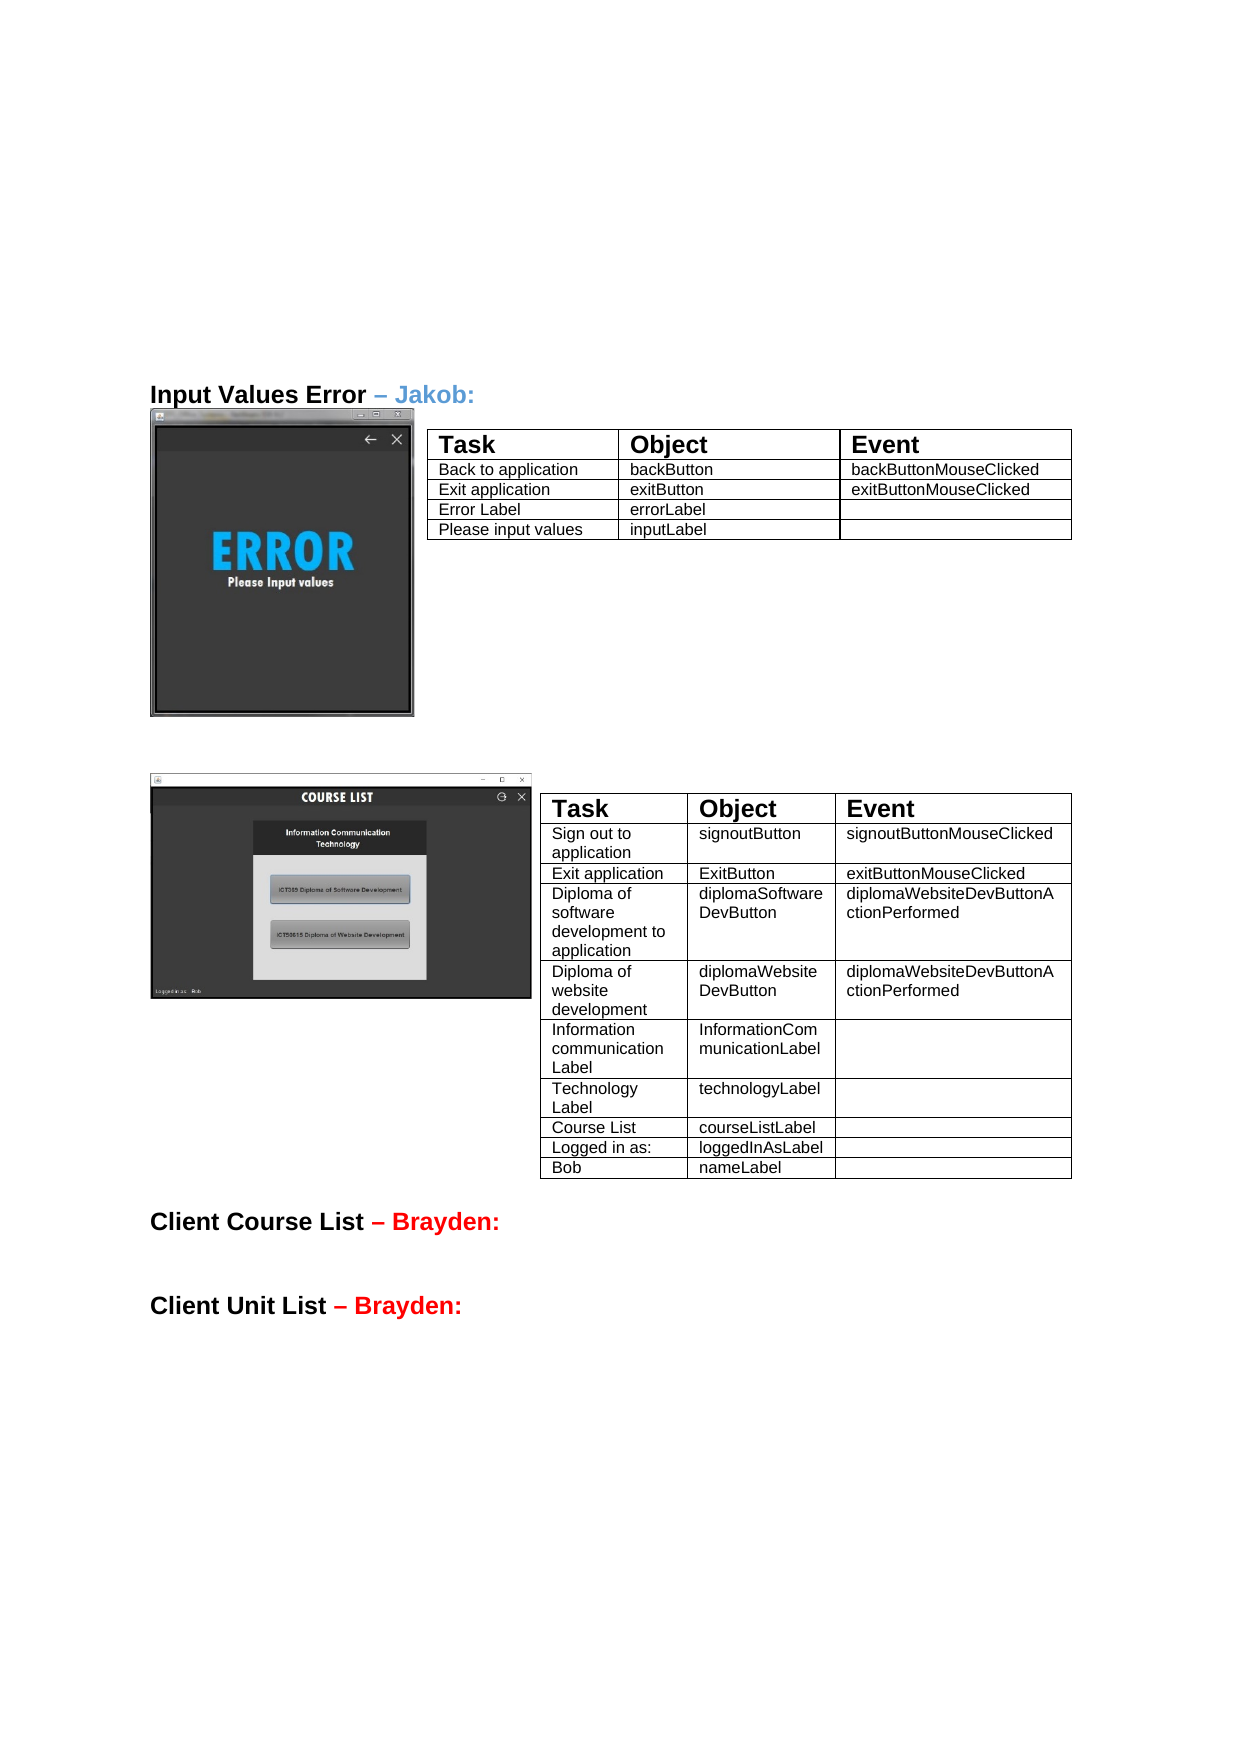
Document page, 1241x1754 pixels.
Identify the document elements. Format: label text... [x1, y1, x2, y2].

table_cell Error Label [428, 500, 618, 519]
table_header Object [688, 794, 835, 823]
table_cell InformationCommunicationLabel [688, 1020, 835, 1077]
table_cell backButtonMouseClicked [841, 460, 1071, 479]
table_cell Logged in as: [541, 1138, 687, 1157]
table_cell [836, 1138, 1071, 1157]
table_cell nameLabel [688, 1158, 835, 1177]
table_header Event [841, 430, 1071, 458]
table_cell Exit application [428, 480, 618, 499]
table_cell Please input values [428, 520, 618, 539]
table_header Event [836, 794, 1071, 823]
table_cell Information communication Label [541, 1020, 687, 1077]
table_cell loggedInAsLabel [688, 1138, 835, 1157]
table_cell diplomaSoftwareDevButton [688, 884, 835, 960]
table_header Object [619, 430, 839, 458]
table_cell courseListLabel [688, 1118, 835, 1137]
picture [150, 408, 415, 717]
text Client Unit List – Brayden: [150, 1291, 1090, 1320]
text Client Course List – Brayden: [150, 1206, 1090, 1235]
table_cell Bob [541, 1158, 687, 1177]
table_cell inputLabel [619, 520, 839, 539]
table_cell Sign out to application [541, 824, 687, 862]
table_cell [836, 1079, 1071, 1117]
table_cell Technology Label [541, 1079, 687, 1117]
table_cell signoutButton [688, 824, 835, 862]
table_cell [841, 520, 1071, 539]
table_cell Back to application [428, 460, 618, 479]
table_cell diplomaWebsiteDevButtonActionPerformed [836, 961, 1071, 1019]
table_header Task [541, 794, 687, 823]
table_cell backButton [619, 460, 839, 479]
table_cell diplomaWebsiteDevButton [688, 961, 835, 1019]
table_cell exitButtonMouseClicked [836, 864, 1071, 883]
table_cell [836, 1020, 1071, 1077]
table_cell ExitButton [688, 864, 835, 883]
table_cell [841, 500, 1071, 519]
table_cell exitButton [619, 480, 839, 499]
table_cell diplomaWebsiteDevButtonActionPerformed [836, 884, 1071, 960]
table_cell [836, 1118, 1071, 1137]
table_cell errorLabel [619, 500, 839, 519]
table_cell [836, 1158, 1071, 1177]
table_cell Exit application [541, 864, 687, 883]
table_cell Diploma of software development to application [541, 884, 687, 960]
text Input Values Error – Jakob: [150, 380, 1090, 409]
table_cell Diploma of website development [541, 961, 687, 1019]
table_cell exitButtonMouseClicked [841, 480, 1071, 499]
table_cell Course List [541, 1118, 687, 1137]
table_cell signoutButtonMouseClicked [836, 824, 1071, 862]
picture [150, 773, 532, 999]
table_cell technologyLabel [688, 1079, 835, 1117]
table_header Task [428, 430, 618, 458]
